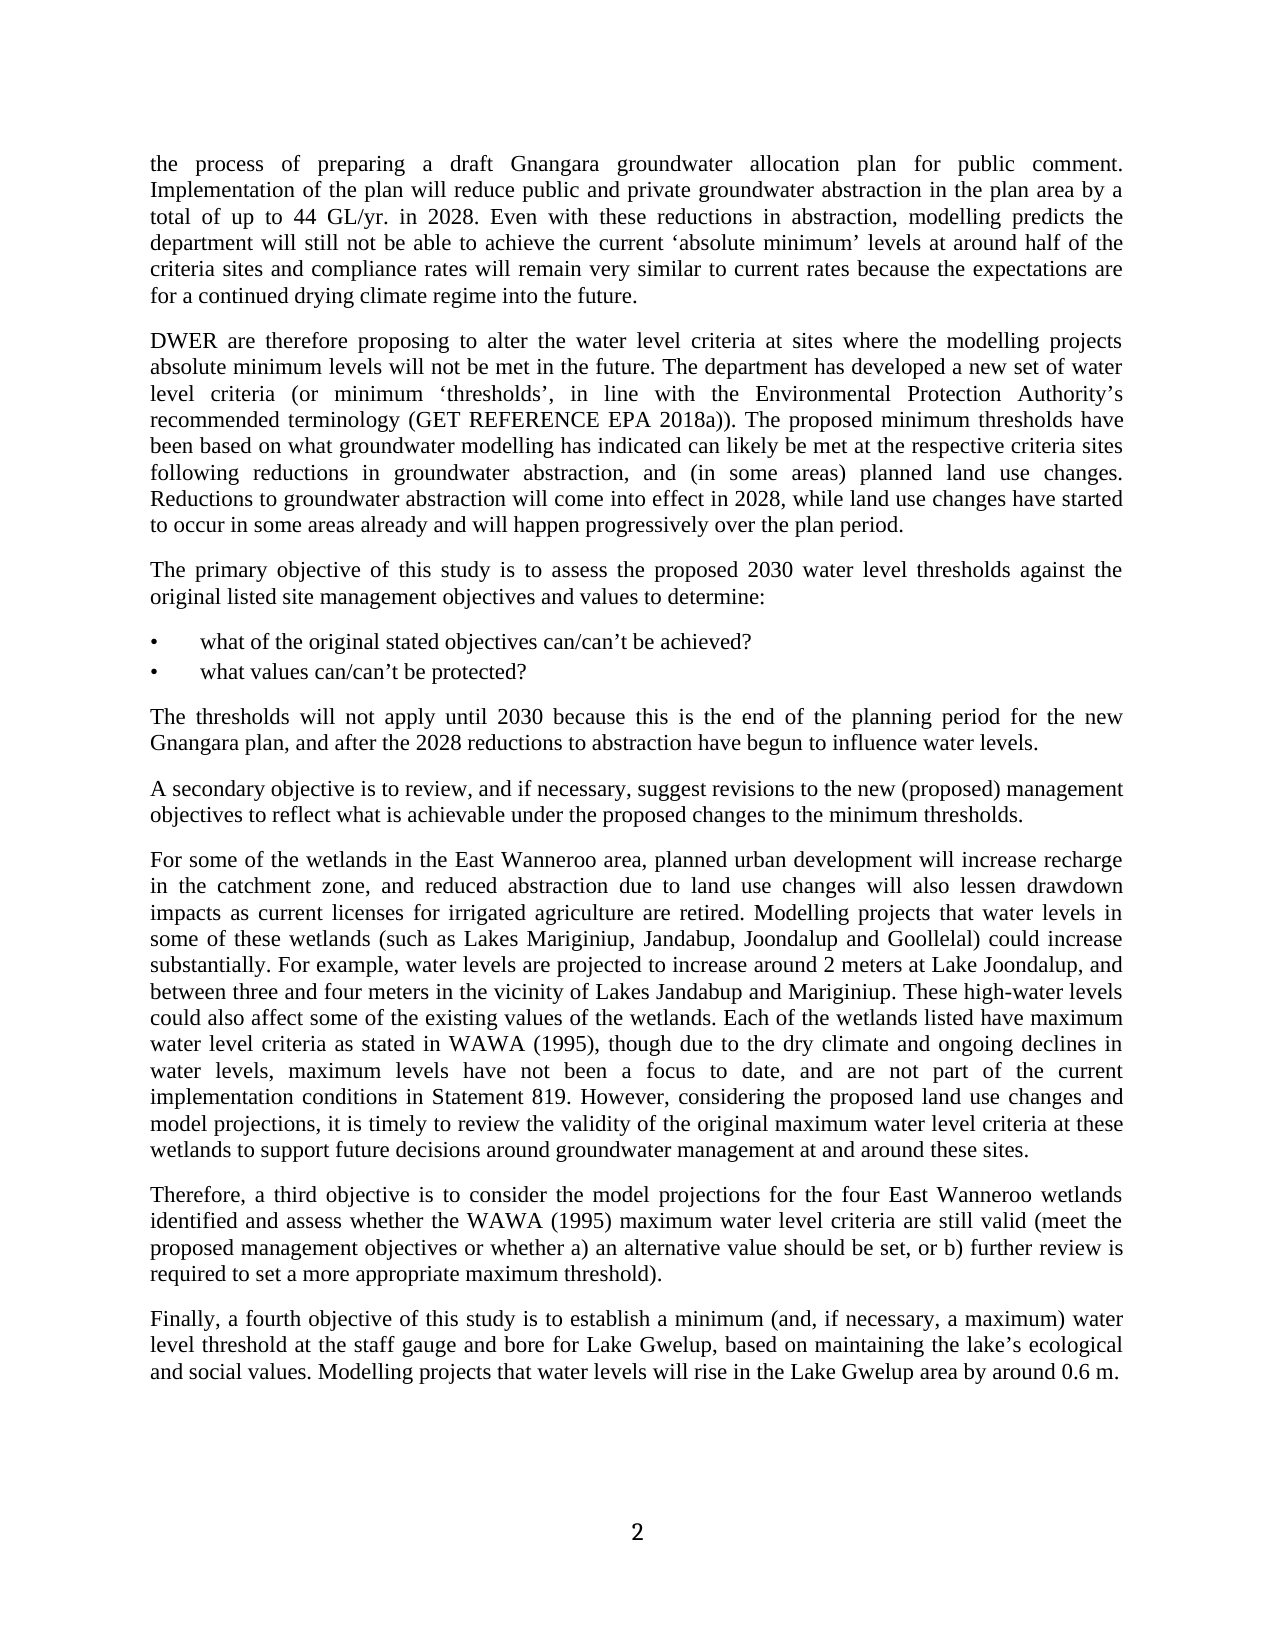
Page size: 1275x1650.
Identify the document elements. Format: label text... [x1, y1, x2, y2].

list what of the original stated objectives can/can’t be achieved? [150, 628, 1125, 654]
text The thresholds will not apply until 2030 because this is the end of the planning period for the new Gnangara plan, and after the 2028 reductions to abstraction have begun to influence water levels. [150, 703, 1125, 756]
text Therefore, a third objective is to consider the model projections for the four East Wanneroo wetlands identified and assess whether the WAWA (1995) maximum water level criteria are still valid (meet the proposed management objectives or whether a) an alternative value should be set, or b) further review is required to set a more appropriate maximum threshold). [150, 1181, 1125, 1286]
text DWER are therefore proposing to alter the water level criteria at sites where the modelling projects absolute minimum levels will not be met in the future. The department has developed a new set of water level criteria (or minimum ‘thresholds’, in line with the Environmental Protection Authority’s recommended terminology (GET REFERENCE EPA 2018a)). The proposed minimum thresholds have been based on what groundwater modelling has indicated can likely be met at the respective criteria sites following reductions in groundwater abstraction, and (in some areas) planned land use changes. Reductions to groundwater abstraction will come into effect in 2028, while land use changes have started to occur in some areas already and will happen progressively over the plan period. [150, 327, 1125, 538]
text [150, 150, 1125, 308]
list what values can/can’t be protected? [150, 658, 1125, 684]
text A secondary objective is to review, and if necessary, suggest revisions to the new (proposed) management objectives to reflect what is achievable under the proposed changes to the minimum thresholds. [150, 774, 1125, 827]
text Finally, a fourth objective of this study is to establish a minimum (and, if necessary, a maximum) water level threshold at the staff gauge and bore for Lake Gwelup, based on maintaining the lake’s ecological and social values. Modelling projects that water levels will rise in the Lake Gwelup area by around 0.6 m. [150, 1305, 1125, 1384]
text For some of the wetlands in the East Wanneroo area, planned urban development will increase recharge in the catchment zone, and reduced abstraction due to land use changes will also lessen drawdown impacts as current licenses for irrigated agriculture are retired. Modelling projects that water levels in some of these wetlands (such as Lakes Mariginiup, Jandabup, Joondalup and Goollelal) could increase substantially. For example, water levels are projected to increase around 2 meters at Lake Joondalup, and between three and four meters in the vicinity of Lakes Jandabup and Mariginiup. These high-water levels could also affect some of the existing values of the wetlands. Each of the wetlands listed have maximum water level criteria as stated in WAWA (1995), though due to the dry climate and ongoing declines in water levels, maximum levels have not been a focus to date, and are not part of the current implementation conditions in Statement 819. However, considering the proposed land use changes and model projections, it is timely to review the validity of the original maximum water level criteria at these wetlands to support future decisions around groundwater management at and around these sites. [150, 846, 1125, 1162]
text The primary objective of this study is to assess the proposed 2030 water level thresholds against the original listed site management objectives and values to determine: [150, 556, 1125, 609]
